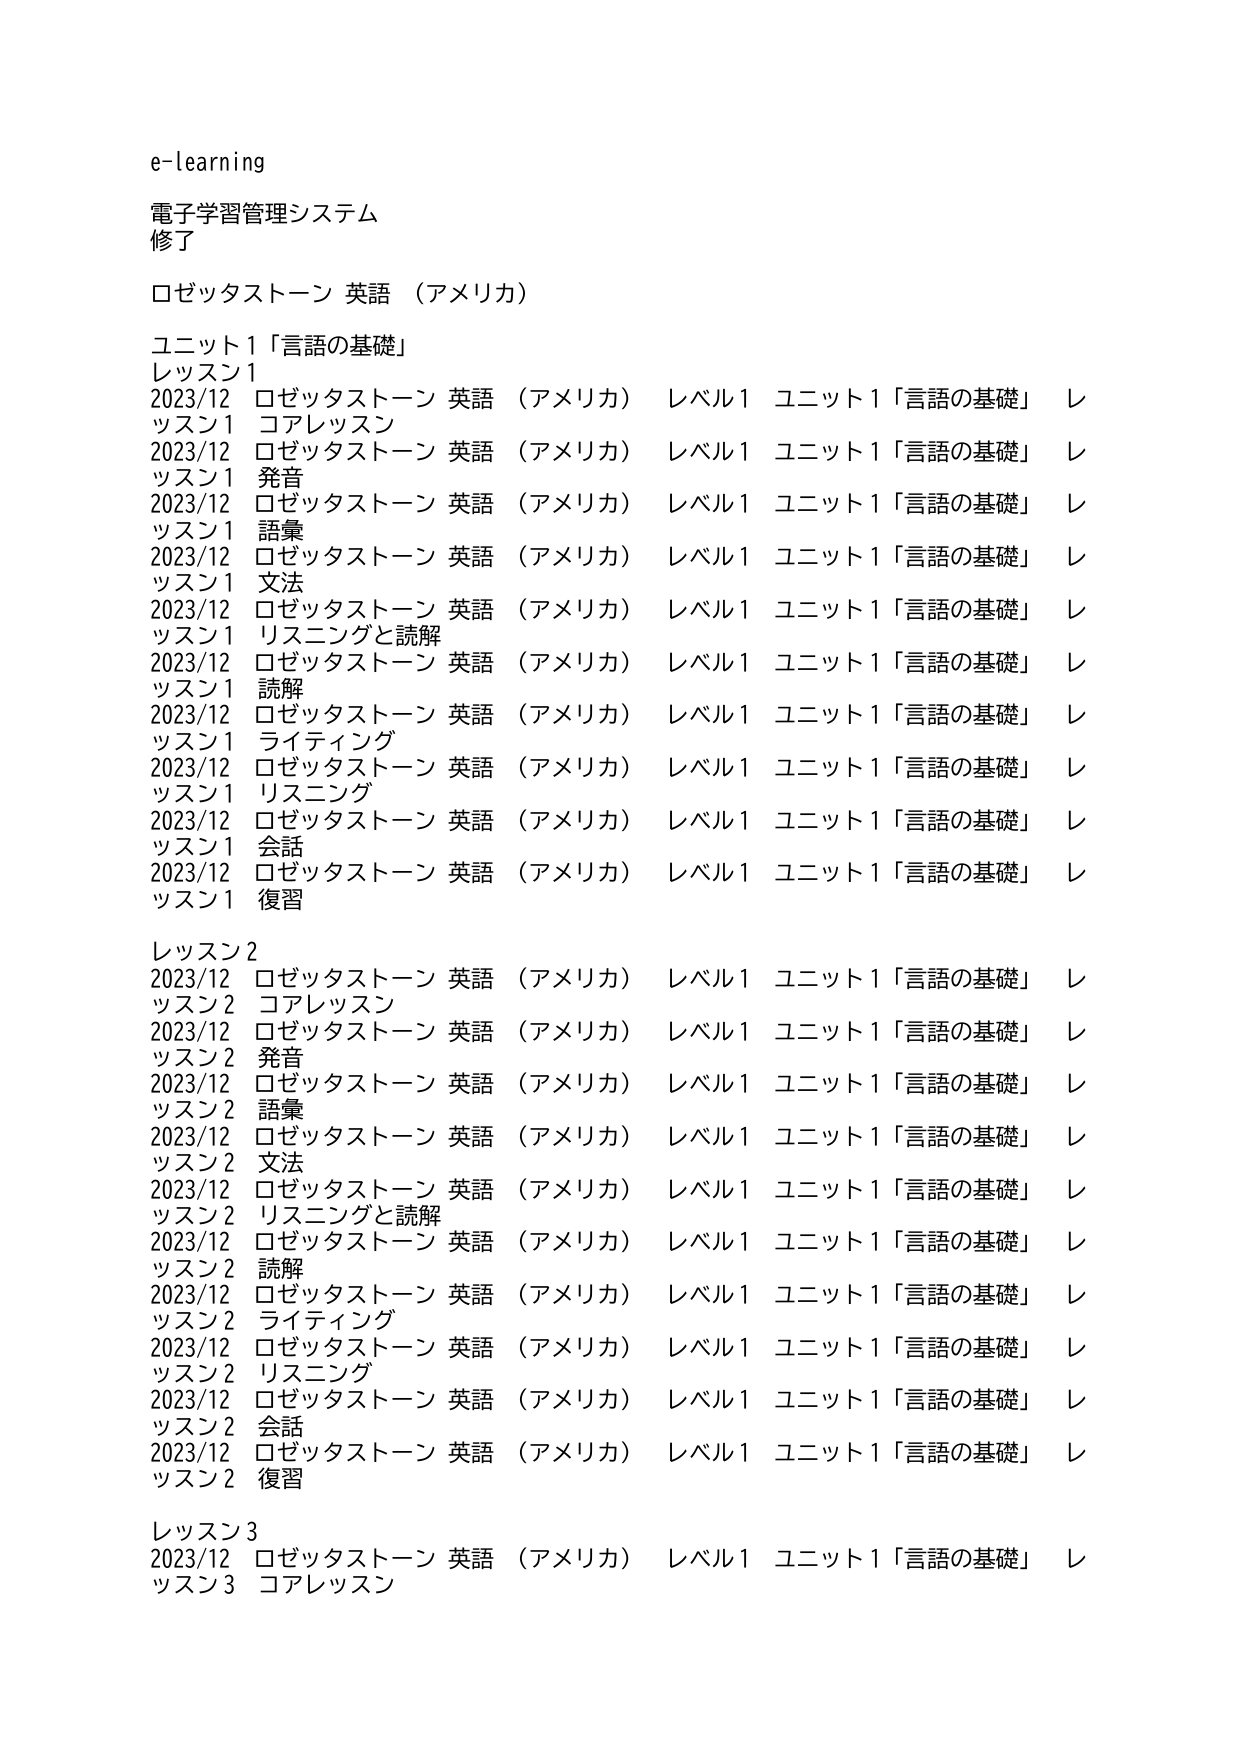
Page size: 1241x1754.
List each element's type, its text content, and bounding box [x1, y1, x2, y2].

text 2023/12 ロゼッタストーン 英語 （アメリカ） レベル1 ユニット1「言語の基礎」 レッスン2 リスニング [150, 1336, 1090, 1385]
text 2023/12 ロゼッタストーン 英語 （アメリカ） レベル1 ユニット1「言語の基礎」 レッスン2 リスニングと読解 [150, 1178, 1090, 1227]
text 2023/12 ロゼッタストーン 英語 （アメリカ） レベル1 ユニット1「言語の基礎」 レッスン1 ライティング [150, 703, 1090, 753]
text レッスン1 [150, 361, 1090, 384]
text 2023/12 ロゼッタストーン 英語 （アメリカ） レベル1 ユニット1「言語の基礎」 レッスン1 文法 [150, 545, 1090, 594]
text 2023/12 ロゼッタストーン 英語 （アメリカ） レベル1 ユニット1「言語の基礎」 レッスン1 リスニング [150, 756, 1090, 805]
text 2023/12 ロゼッタストーン 英語 （アメリカ） レベル1 ユニット1「言語の基礎」 レッスン2 会話 [150, 1389, 1090, 1438]
text 2023/12 ロゼッタストーン 英語 （アメリカ） レベル1 ユニット1「言語の基礎」 レッスン1 コアレッスン [150, 387, 1090, 436]
text レッスン2 [150, 941, 1090, 963]
text e-learning [150, 150, 1090, 173]
text 2023/12 ロゼッタストーン 英語 （アメリカ） レベル1 ユニット1「言語の基礎」 レッスン3 コアレッスン [150, 1547, 1090, 1596]
text 2023/12 ロゼッタストーン 英語 （アメリカ） レベル1 ユニット1「言語の基礎」 レッスン1 発音 [150, 440, 1090, 489]
text 2023/12 ロゼッタストーン 英語 （アメリカ） レベル1 ユニット1「言語の基礎」 レッスン1 語彙 [150, 493, 1090, 542]
text 2023/12 ロゼッタストーン 英語 （アメリカ） レベル1 ユニット1「言語の基礎」 レッスン2 コアレッスン [150, 967, 1090, 1016]
text 2023/12 ロゼッタストーン 英語 （アメリカ） レベル1 ユニット1「言語の基礎」 レッスン1 リスニングと読解 [150, 598, 1090, 647]
text ユニット1「言語の基礎」 [150, 334, 1090, 357]
text 2023/12 ロゼッタストーン 英語 （アメリカ） レベル1 ユニット1「言語の基礎」 レッスン1 読解 [150, 651, 1090, 700]
text 2023/12 ロゼッタストーン 英語 （アメリカ） レベル1 ユニット1「言語の基礎」 レッスン2 復習 [150, 1441, 1090, 1491]
text 2023/12 ロゼッタストーン 英語 （アメリカ） レベル1 ユニット1「言語の基礎」 レッスン2 発音 [150, 1020, 1090, 1069]
text 修了 [150, 229, 1090, 252]
text ロゼッタストーン 英語 （アメリカ） [150, 282, 1090, 305]
text 2023/12 ロゼッタストーン 英語 （アメリカ） レベル1 ユニット1「言語の基礎」 レッスン2 語彙 [150, 1072, 1090, 1122]
text 2023/12 ロゼッタストーン 英語 （アメリカ） レベル1 ユニット1「言語の基礎」 レッスン1 復習 [150, 862, 1090, 911]
text 2023/12 ロゼッタストーン 英語 （アメリカ） レベル1 ユニット1「言語の基礎」 レッスン1 会話 [150, 809, 1090, 858]
text 電子学習管理システム [150, 203, 1090, 226]
text 2023/12 ロゼッタストーン 英語 （アメリカ） レベル1 ユニット1「言語の基礎」 レッスン2 ライティング [150, 1283, 1090, 1332]
text レッスン3 [150, 1520, 1090, 1543]
text 2023/12 ロゼッタストーン 英語 （アメリカ） レベル1 ユニット1「言語の基礎」 レッスン2 文法 [150, 1125, 1090, 1174]
text 2023/12 ロゼッタストーン 英語 （アメリカ） レベル1 ユニット1「言語の基礎」 レッスン2 読解 [150, 1231, 1090, 1280]
